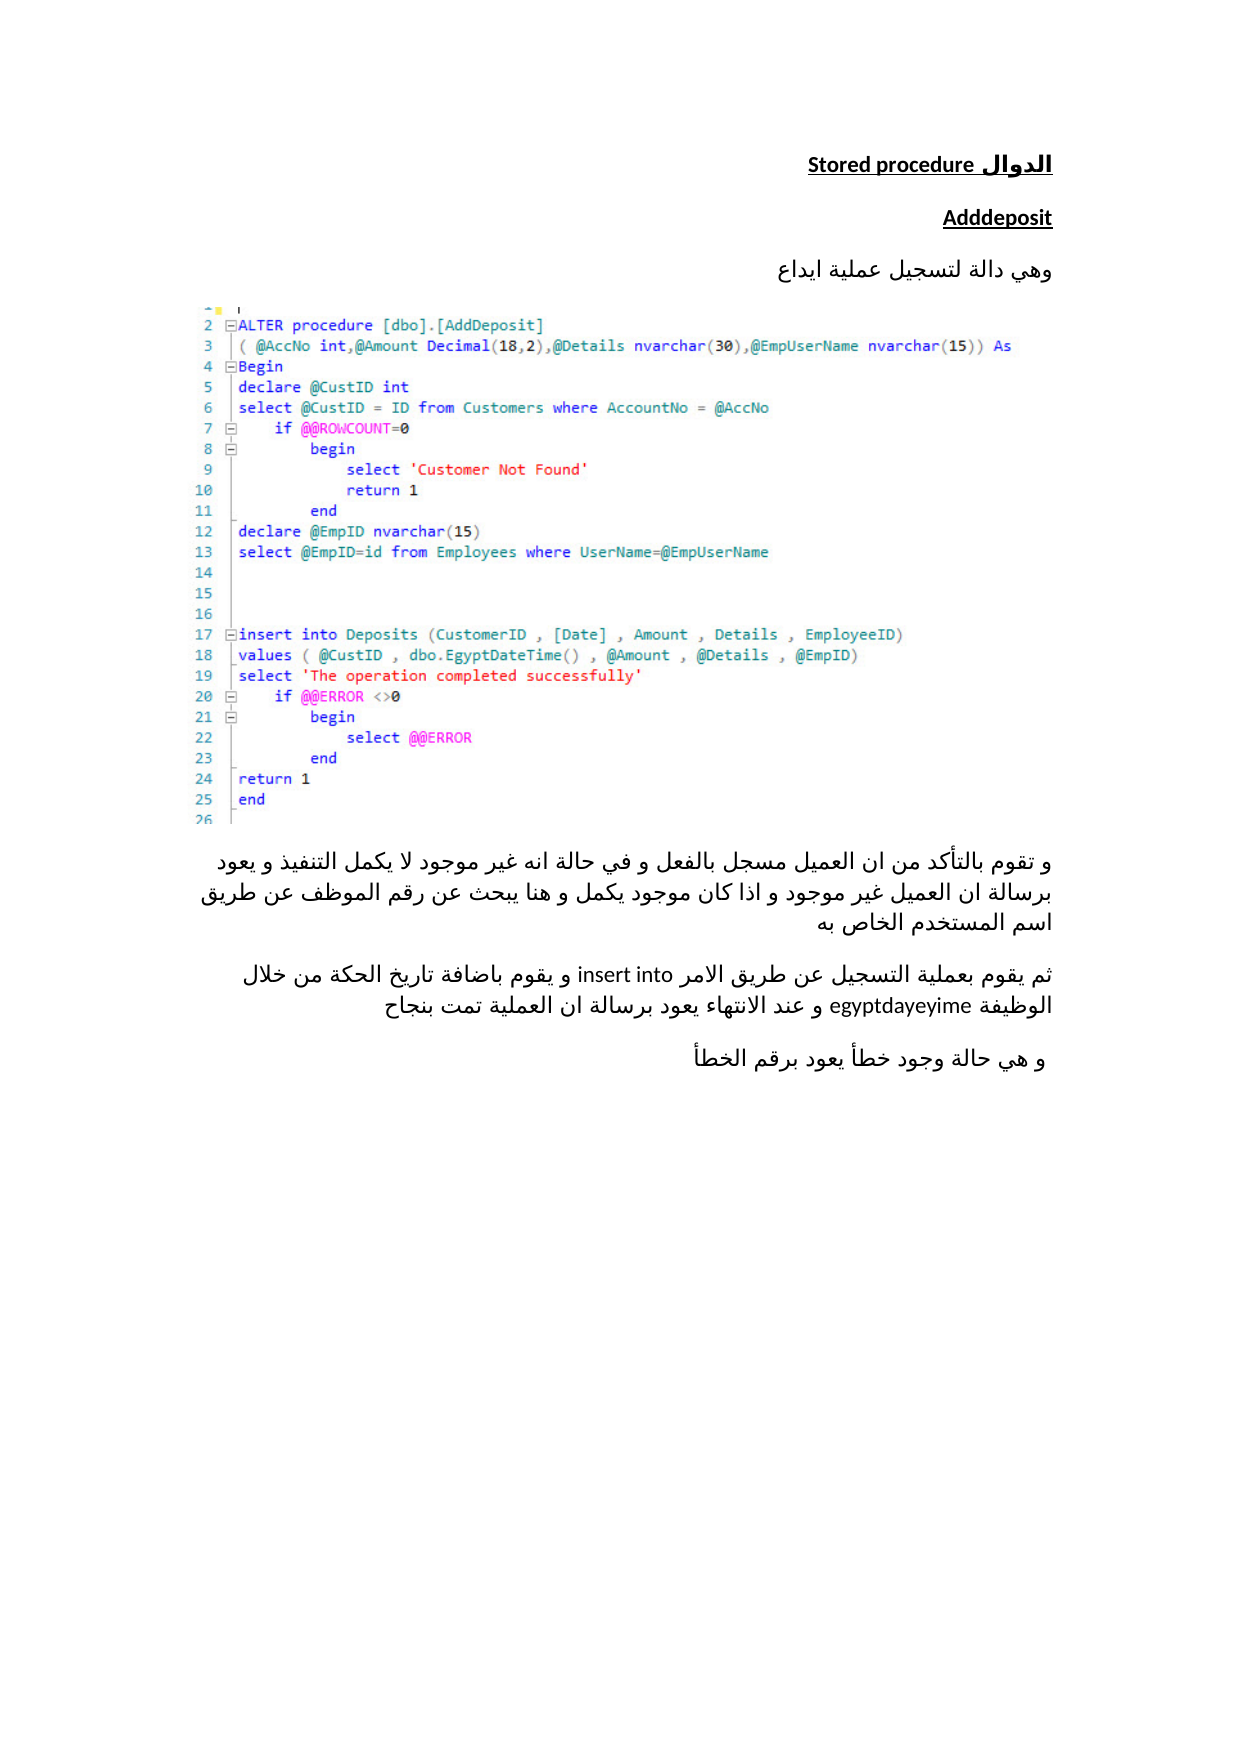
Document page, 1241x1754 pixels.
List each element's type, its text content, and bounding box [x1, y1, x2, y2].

picture [187, 307, 1053, 824]
text Adddeposit [187, 203, 1053, 231]
text ثم يقوم بعملية التسجيل عن طريق الامر insert into و يقوم باضافة تاريخ الحكة من خلال الوظيفة egyptdayeyime و عند الانتهاء يعود برسالة ان العملية تمت بنجاح [187, 960, 1053, 1020]
text و هي حالة وجود خطأ يعود برقم الخطأ [187, 1045, 1053, 1071]
text وهي دالة لتسجيل عملية ايداع [187, 256, 1053, 282]
text الدوال Stored procedure [187, 150, 1053, 178]
text و تقوم بالتأكد من ان العميل مسجل بالفعل و في حالة انه غير موجود لا يكمل التنفيذ و يعود برسالة ان العميل غير موجود و اذا كان موجود يكمل و هنا يبحث عن رقم الموظف عن طريق اسم المستخدم الخاص به [187, 848, 1053, 935]
